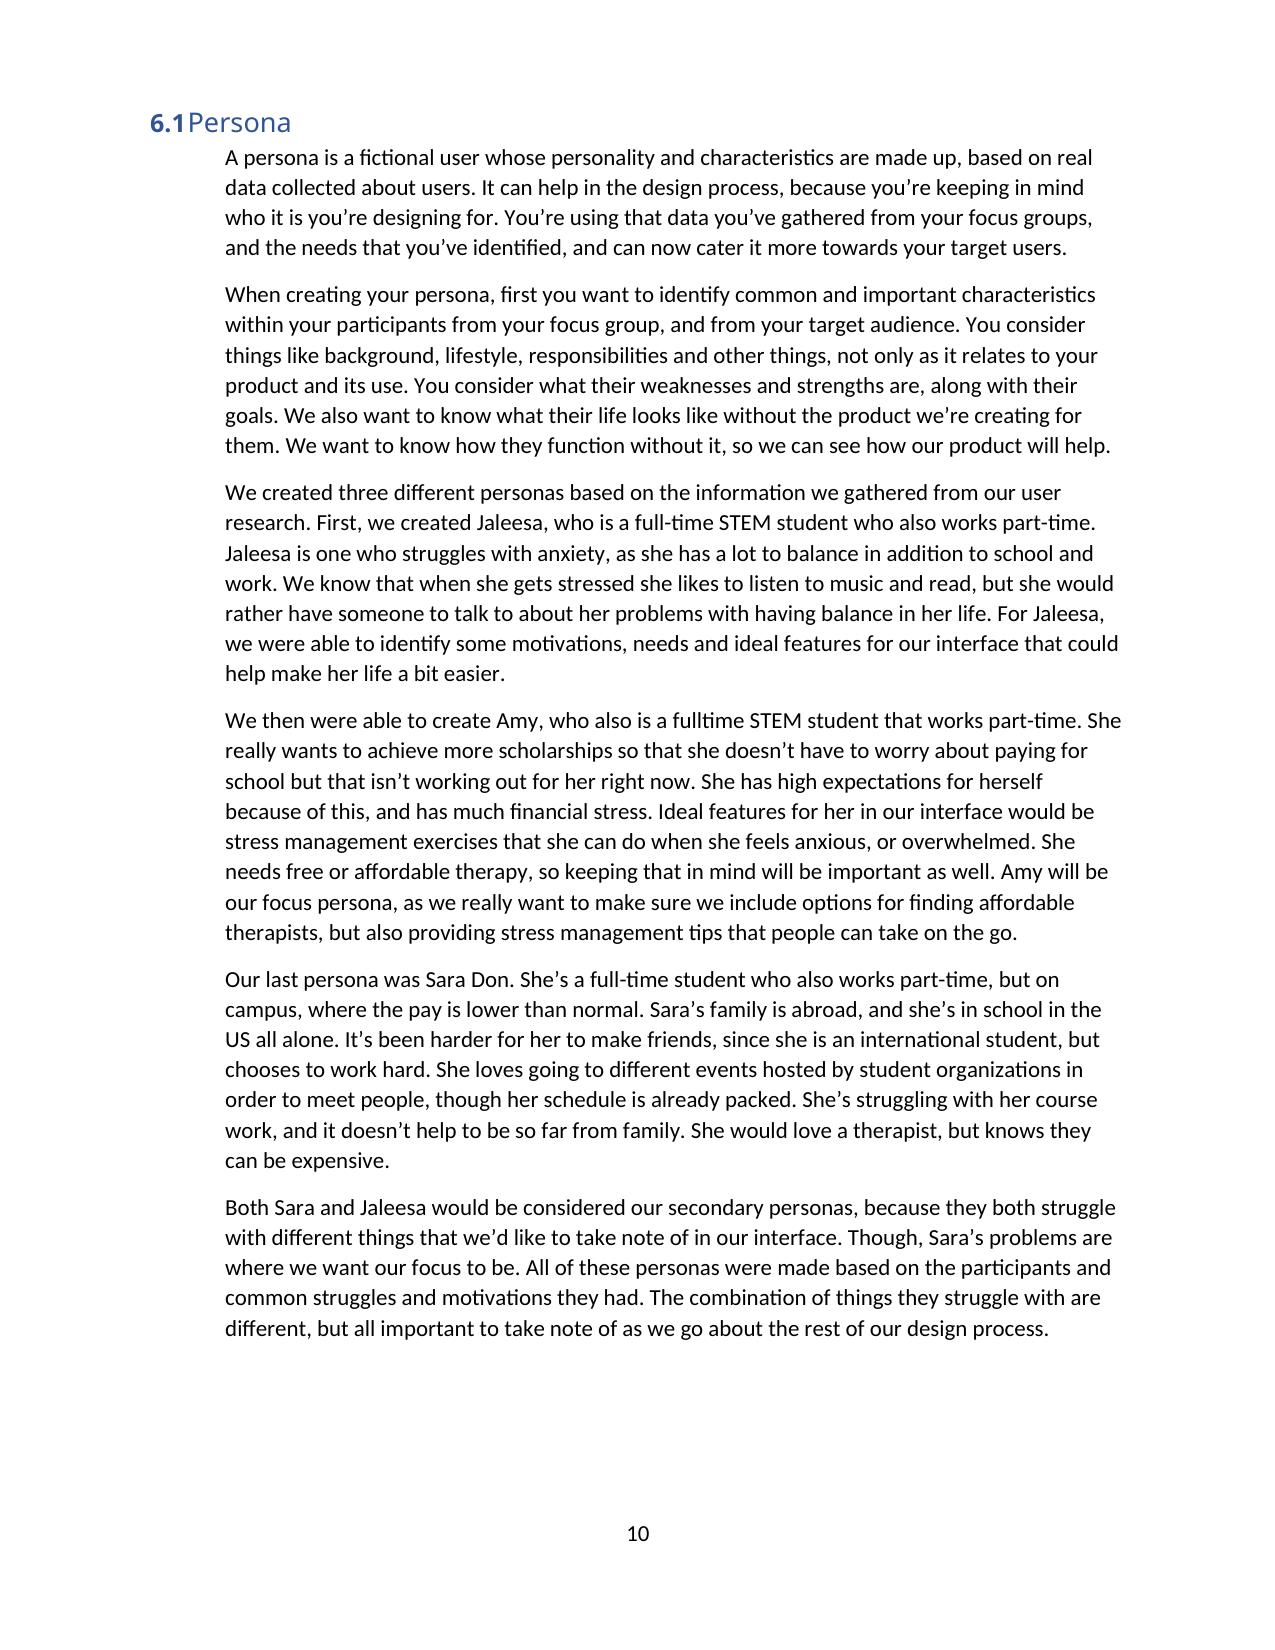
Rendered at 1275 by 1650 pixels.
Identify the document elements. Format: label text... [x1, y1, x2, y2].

text Our last persona was Sara Don. She’s a full-time student who also works part-time, but on campus, where the pay is lower than normal. Sara’s family is abroad, and she’s in school in the US all alone. It’s been harder for her to make friends, since she is an international student, but chooses to work hard. She loves going to different events hosted by student organizations in order to meet people, though her schedule is already packed. She’s struggling with her course work, and it doesn’t help to be so far from family. She would love a therapist, but knows they can be expensive. [225, 965, 1125, 1174]
text A persona is a fictional user whose personality and characteristics are made up, based on real data collected about users. It can help in the design process, because you’re keeping in mind who it is you’re designing for. You’re using that data you’ve gathered from your focus groups, and the needs that you’ve identified, and can now cater it more towards your target users. [225, 143, 1125, 261]
text We then were able to create Amy, who also is a fulltime STEM student that works part-time. She really wants to achieve more scholarships so that she doesn’t have to worry about paying for school but that isn’t working out for her right now. She has high expectations for herself because of this, and has much financial stress. Ideal features for her in our interface would be stress management exercises that she can do when she feels anxious, or overwhelmed. She needs free or affordable therapy, so keeping that in mind will be important as well. Amy will be our focus persona, as we really want to make sure we include options for finding affordable therapists, but also providing stress management tips that people can take on the go. [225, 706, 1125, 946]
subtitle Persona [150, 103, 1125, 140]
text When creating your persona, first you want to identify common and important characteristics within your participants from your focus group, and from your target audience. You consider things like background, lifestyle, responsibilities and other things, not only as it relates to your product and its use. You consider what their weaknesses and strengths are, along with their goals. We also want to know what their life looks like without the product we’re creating for them. We want to know how they function without it, so we can see how our product will help. [225, 280, 1125, 459]
text Both Sara and Jaleesa would be considered our secondary personas, because they both struggle with different things that we’d like to take note of in our interface. Though, Sara’s problems are where we want our focus to be. All of these personas were made based on the participants and common struggles and motivations they had. The combination of things they struggle with are different, but all important to take note of as we go about the rest of our design process. [225, 1193, 1125, 1342]
text We created three different personas based on the information we gathered from our user research. First, we created Jaleesa, who is a full-time STEM student who also works part-time. Jaleesa is one who struggles with anxiety, as she has a lot to balance in addition to school and work. We know that when she gets stressed she likes to listen to music and read, but she would rather have someone to talk to about her problems with having balance in her life. For Jaleesa, we were able to identify some motivations, needs and ideal features for our interface that could help make her life a bit easier. [225, 478, 1125, 687]
